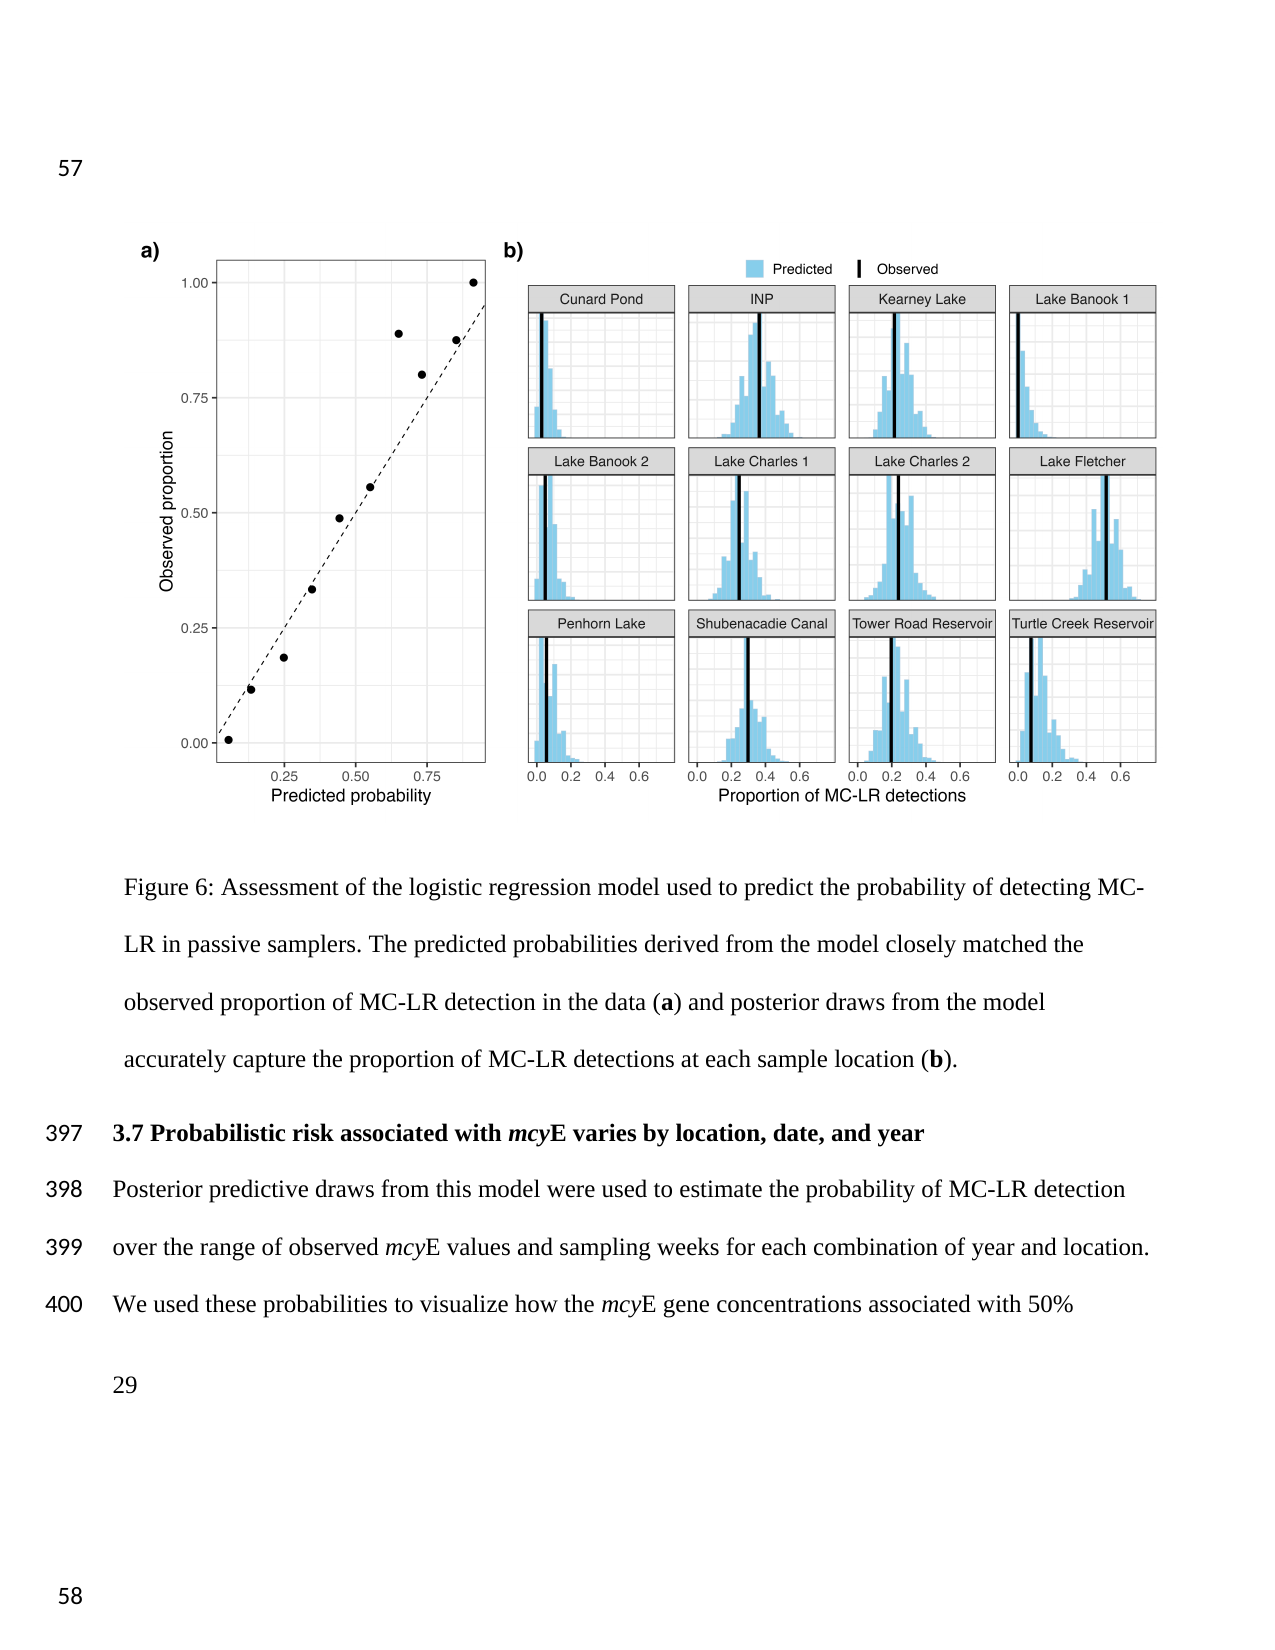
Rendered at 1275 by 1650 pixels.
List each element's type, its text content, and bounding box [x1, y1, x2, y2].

picture [123, 222, 1163, 823]
subtitle 3.7 Probabilistic risk associated with mcyE varies by location, date, and year [112, 1118, 1163, 1147]
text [112, 1174, 1163, 1318]
table_header Figure 6: Assessment of the logistic regression model used to predict the probability of detecting MC-LR in passive samplers. The predicted probabilities derived from the model closely matched the observed proportion of MC-LR detection in the data (a) and posterior draws from the model accurately capture the proportion of MC-LR detections at each sample location (b). [112, 223, 1163, 1114]
